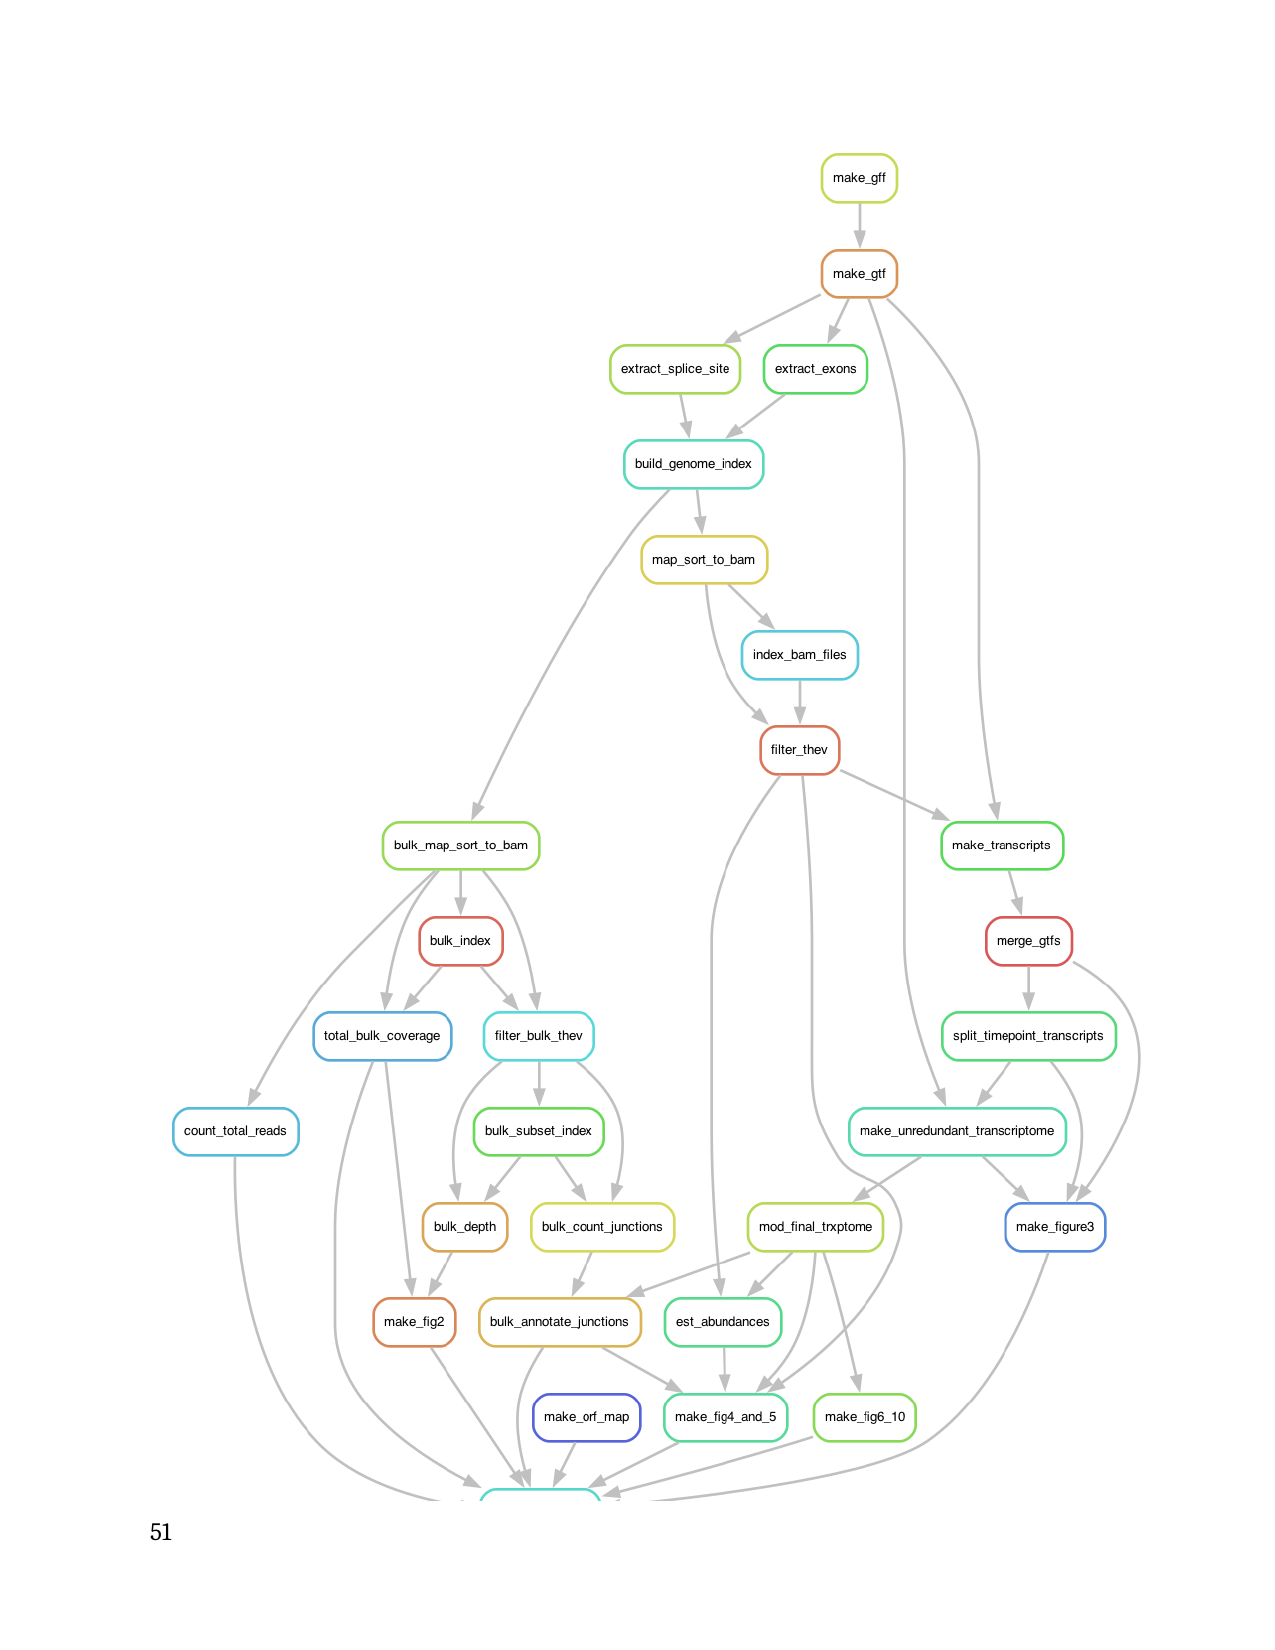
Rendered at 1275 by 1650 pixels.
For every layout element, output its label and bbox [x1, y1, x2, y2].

picture [168, 150, 1144, 1501]
